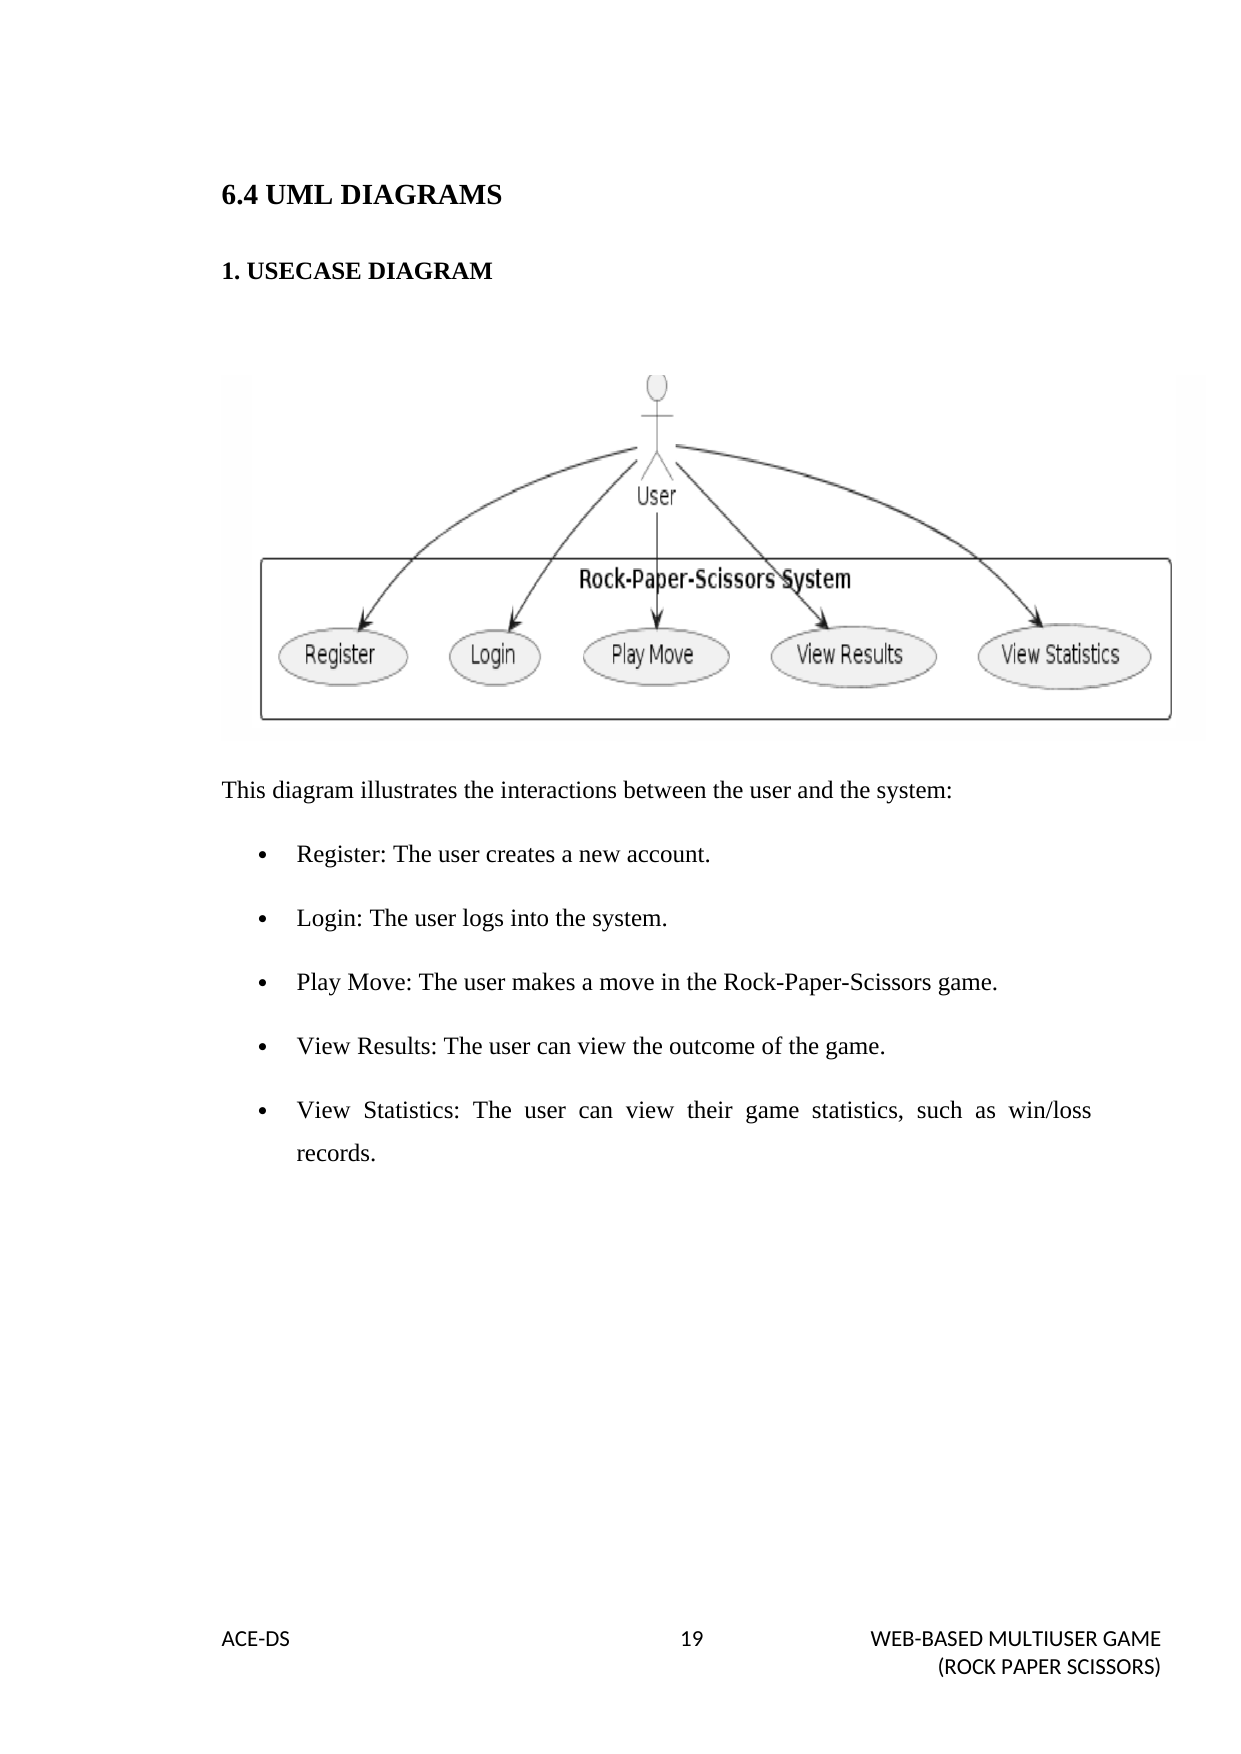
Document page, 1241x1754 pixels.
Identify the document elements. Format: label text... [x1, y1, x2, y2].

list Play Move: The user makes a move in the Rock-Paper-Scissors game. [259, 967, 1092, 996]
list View Statistics: The user can view their game statistics, such as win/loss records. [259, 1095, 1092, 1167]
picture [221, 375, 1207, 741]
list View Results: The user can view the outcome of the game. [259, 1031, 1092, 1060]
list Login: The user logs into the system. [259, 903, 1092, 932]
text 1. USECASE DIAGRAM [221, 256, 1092, 285]
list Register: The user creates a new account. [259, 839, 1092, 868]
text This diagram illustrates the interactions between the user and the system: [221, 776, 1092, 804]
text 6.4 UML DIAGRAMS [221, 177, 1092, 210]
